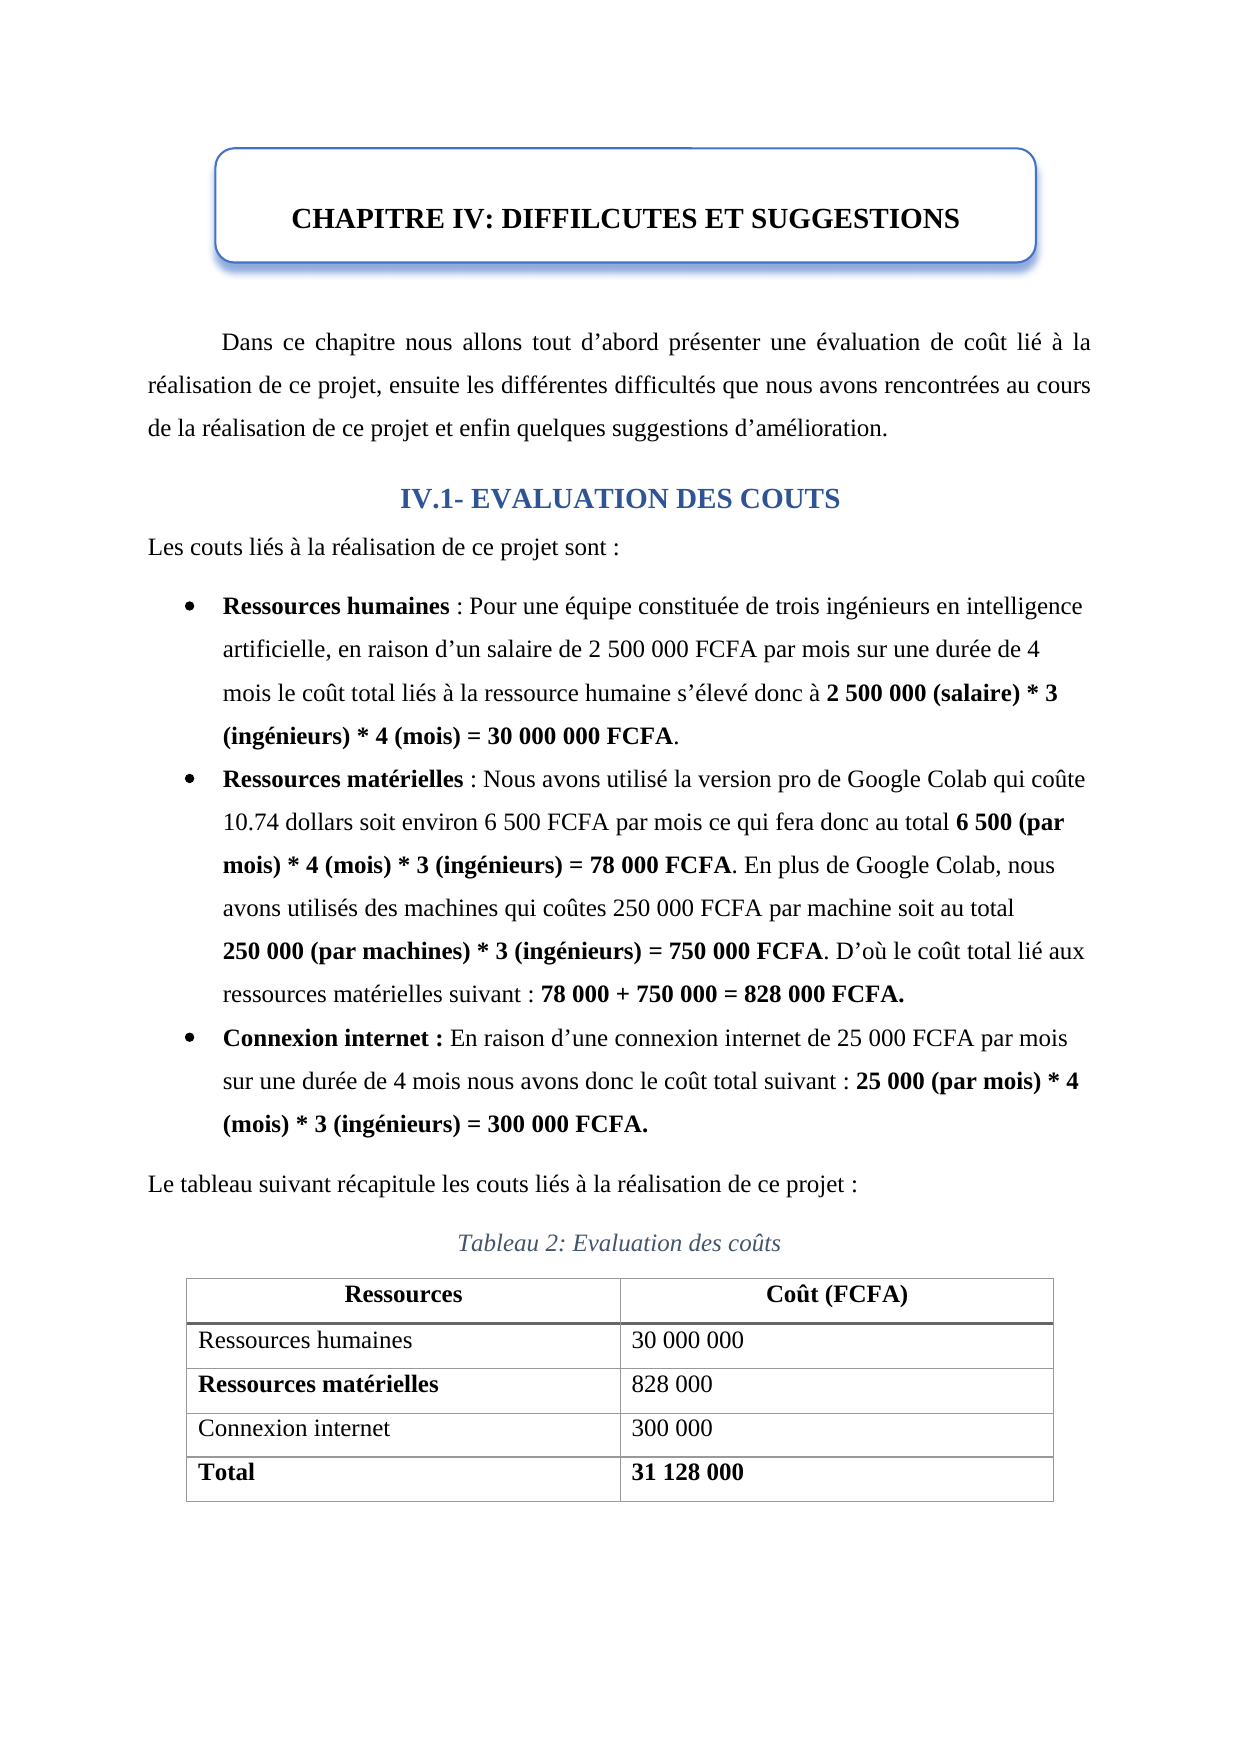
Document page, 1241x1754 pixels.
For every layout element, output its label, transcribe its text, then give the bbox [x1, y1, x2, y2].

table_cell Connexion internet [187, 1414, 620, 1456]
table_cell Total [187, 1458, 620, 1501]
list Ressources matérielles : Nous avons utilisé la version pro de Google Colab qui coûte 10.74 dollars soit environ 6 500 FCFA par mois ce qui fera donc au total 6 500 (par mois) * 4 (mois) * 3 (ingénieurs) = 78 000 FCFA. En plus de Google Colab, nous avons utilisés des machines qui coûtes 250 000 FCFA par machine soit au total 250 000 (par machines) * 3 (ingénieurs) = 750 000 FCFA. D’où le coût total lié aux ressources matérielles suivant : 78 000 + 750 000 = 828 000 FCFA. [185, 764, 1093, 1008]
text Dans ce chapitre nous allons tout d’abord présenter une évaluation de coût lié à la réalisation de ce projet, ensuite les différentes difficultés que nous avons rencontrées au cours de la réalisation de ce projet et enfin quelques suggestions d’amélioration. [148, 327, 1093, 442]
text Le tableau suivant récapitule les couts liés à la réalisation de ce projet : [148, 1169, 1093, 1197]
table_cell 828 000 [621, 1369, 1053, 1412]
table_cell 300 000 [621, 1414, 1053, 1456]
subtitle IV.1- EVALUATION DES COUTS [148, 481, 1093, 515]
text Tableau 2: Evaluation des coûts [148, 1228, 1093, 1257]
list Connexion internet : En raison d’une connexion internet de 25 000 FCFA par mois sur une durée de 4 mois nous avons donc le coût total suivant : 25 000 (par mois) * 4 (mois) * 3 (ingénieurs) = 300 000 FCFA. [185, 1023, 1093, 1138]
table_cell 30 000 000 [621, 1325, 1053, 1368]
table_header Coût (FCFA) [621, 1279, 1053, 1322]
table_header Ressources [187, 1279, 620, 1322]
table_cell Ressources matérielles [187, 1369, 620, 1412]
table_cell 31 128 000 [621, 1458, 1053, 1501]
text Les couts liés à la réalisation de ce projet sont : [148, 532, 1093, 560]
list Ressources humaines : Pour une équipe constituée de trois ingénieurs en intelligence artificielle, en raison d’un salaire de 2 500 000 FCFA par mois sur une durée de 4 mois le coût total liés à la ressource humaine s’élevé donc à 2 500 000 (salaire) * 3 (ingénieurs) * 4 (mois) = 30 000 000 FCFA. [185, 591, 1093, 749]
table_cell Ressources humaines [187, 1325, 620, 1368]
